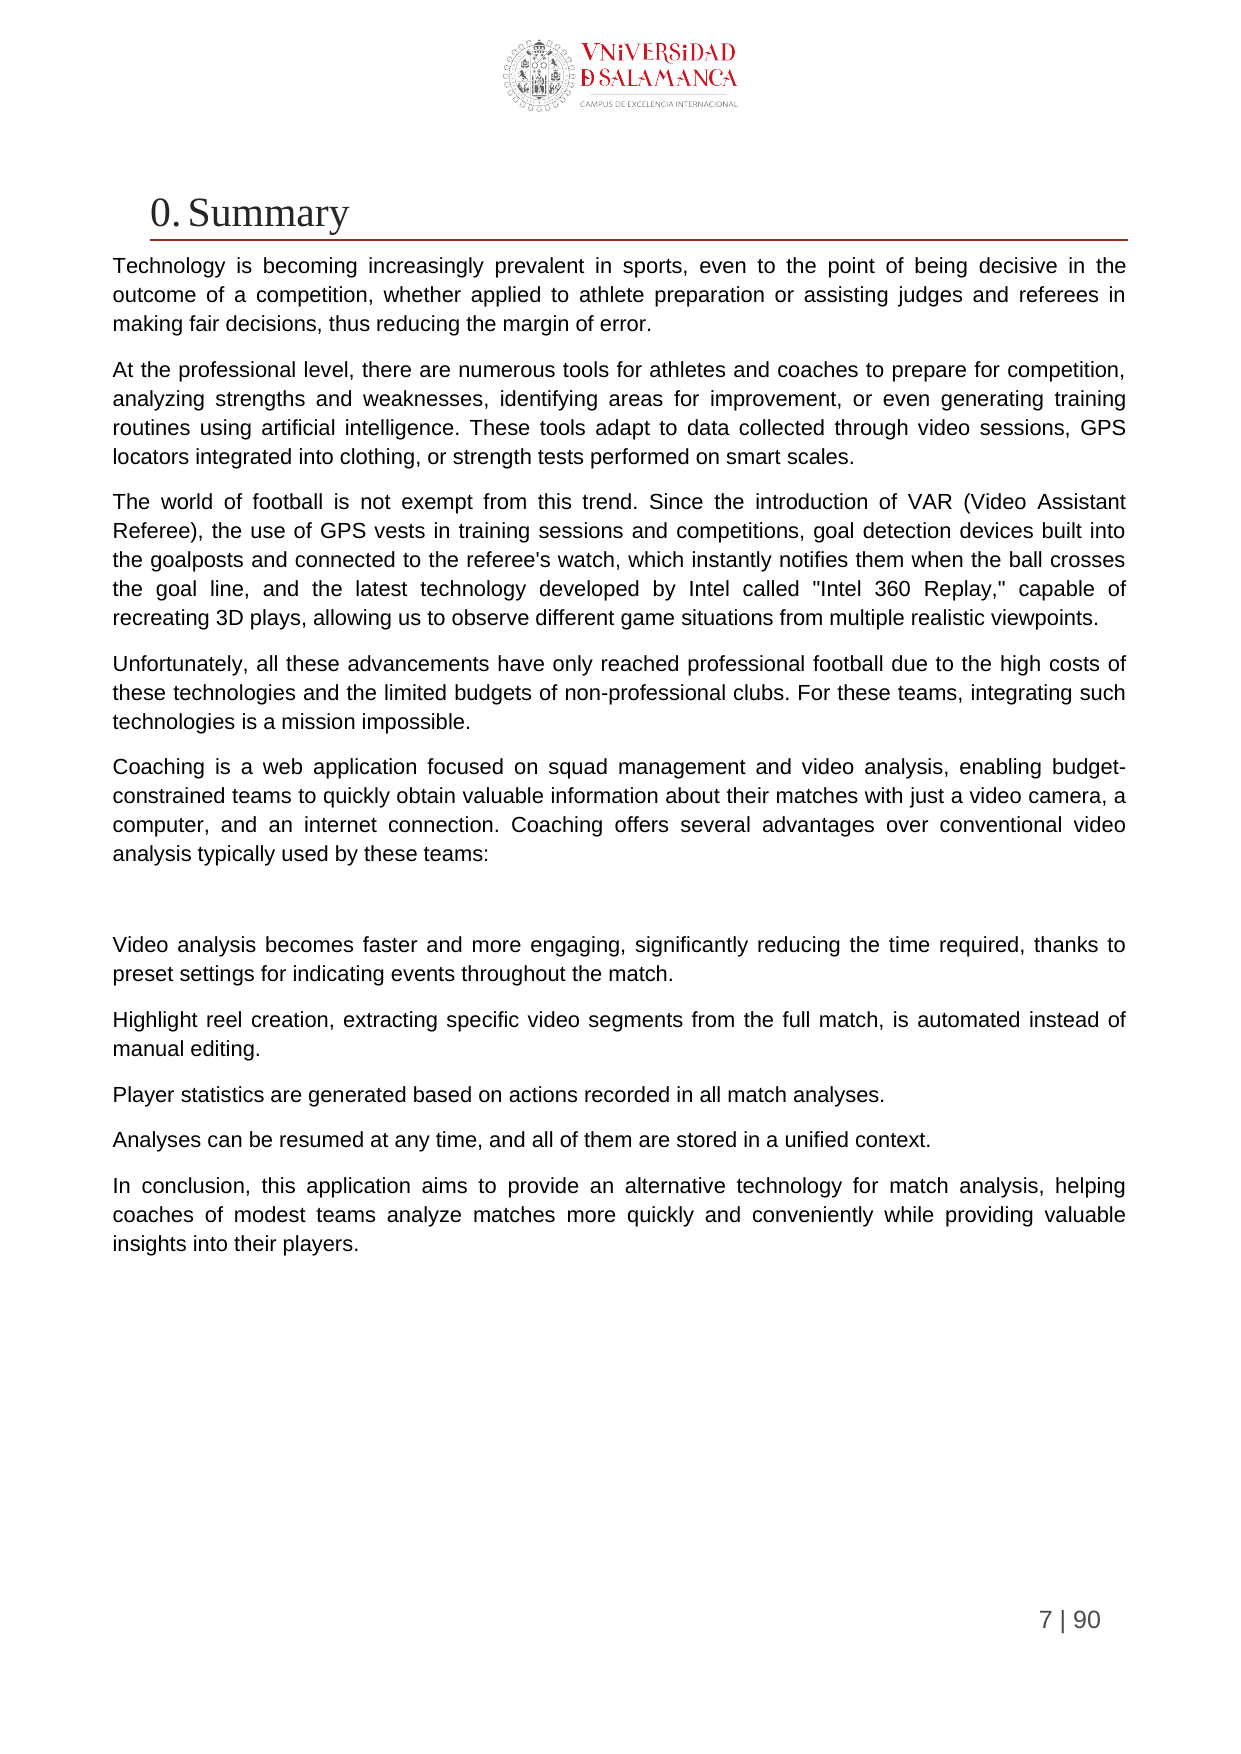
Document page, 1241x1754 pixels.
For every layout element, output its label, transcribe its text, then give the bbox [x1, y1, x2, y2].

text Unfortunately, all these advancements have only reached professional football due to the high costs of these technologies and the limited budgets of non-professional clubs. For these teams, integrating such technologies is a mission impossible. [112, 651, 1128, 734]
text Highlight reel creation, extracting specific video segments from the full match, is automated instead of manual editing. [112, 1007, 1128, 1061]
text At the professional level, there are numerous tools for athletes and coaches to prepare for competition, analyzing strengths and weaknesses, identifying areas for improvement, or even generating training routines using artificial intelligence. These tools adapt to data collected through video sessions, GPS locators integrated into clothing, or strength tests performed on smart scales. [112, 357, 1128, 469]
text Technology is becoming increasingly prevalent in sports, even to the point of being decisive in the outcome of a competition, whether applied to athlete preparation or assisting judges and referees in making fair decisions, thus reducing the margin of error. [112, 253, 1128, 336]
text Analyses can be resumed at any time, and all of them are stored in a unified context. [112, 1127, 1128, 1152]
text Player statistics are generated based on actions recorded in all match analyses. [112, 1081, 1128, 1107]
subtitle Summary [150, 187, 1128, 239]
picture [499, 36, 742, 116]
text Video analysis becomes faster and more engaging, significantly reducing the time required, thanks to preset settings for indicating events throughout the match. [112, 932, 1128, 986]
text In conclusion, this application aims to provide an alternative technology for match analysis, helping coaches of modest teams analyze matches more quickly and conveniently while providing valuable insights into their players. [112, 1173, 1128, 1256]
text Coaching is a web application focused on squad management and video analysis, enabling budget-constrained teams to quickly obtain valuable information about their matches with just a video camera, a computer, and an internet connection. Coaching offers several advantages over conventional video analysis typically used by these teams: [112, 754, 1128, 866]
text The world of football is not exempt from this trend. Since the introduction of VAR (Video Assistant Referee), the use of GPS vests in training sessions and competitions, goal detection devices built into the goalposts and connected to the referee's watch, which instantly notifies them when the ball crosses the goal line, and the latest technology developed by Intel called "Intel 360 Replay," capable of recreating 3D plays, allowing us to observe different game situations from multiple realistic viewpoints. [112, 489, 1128, 630]
